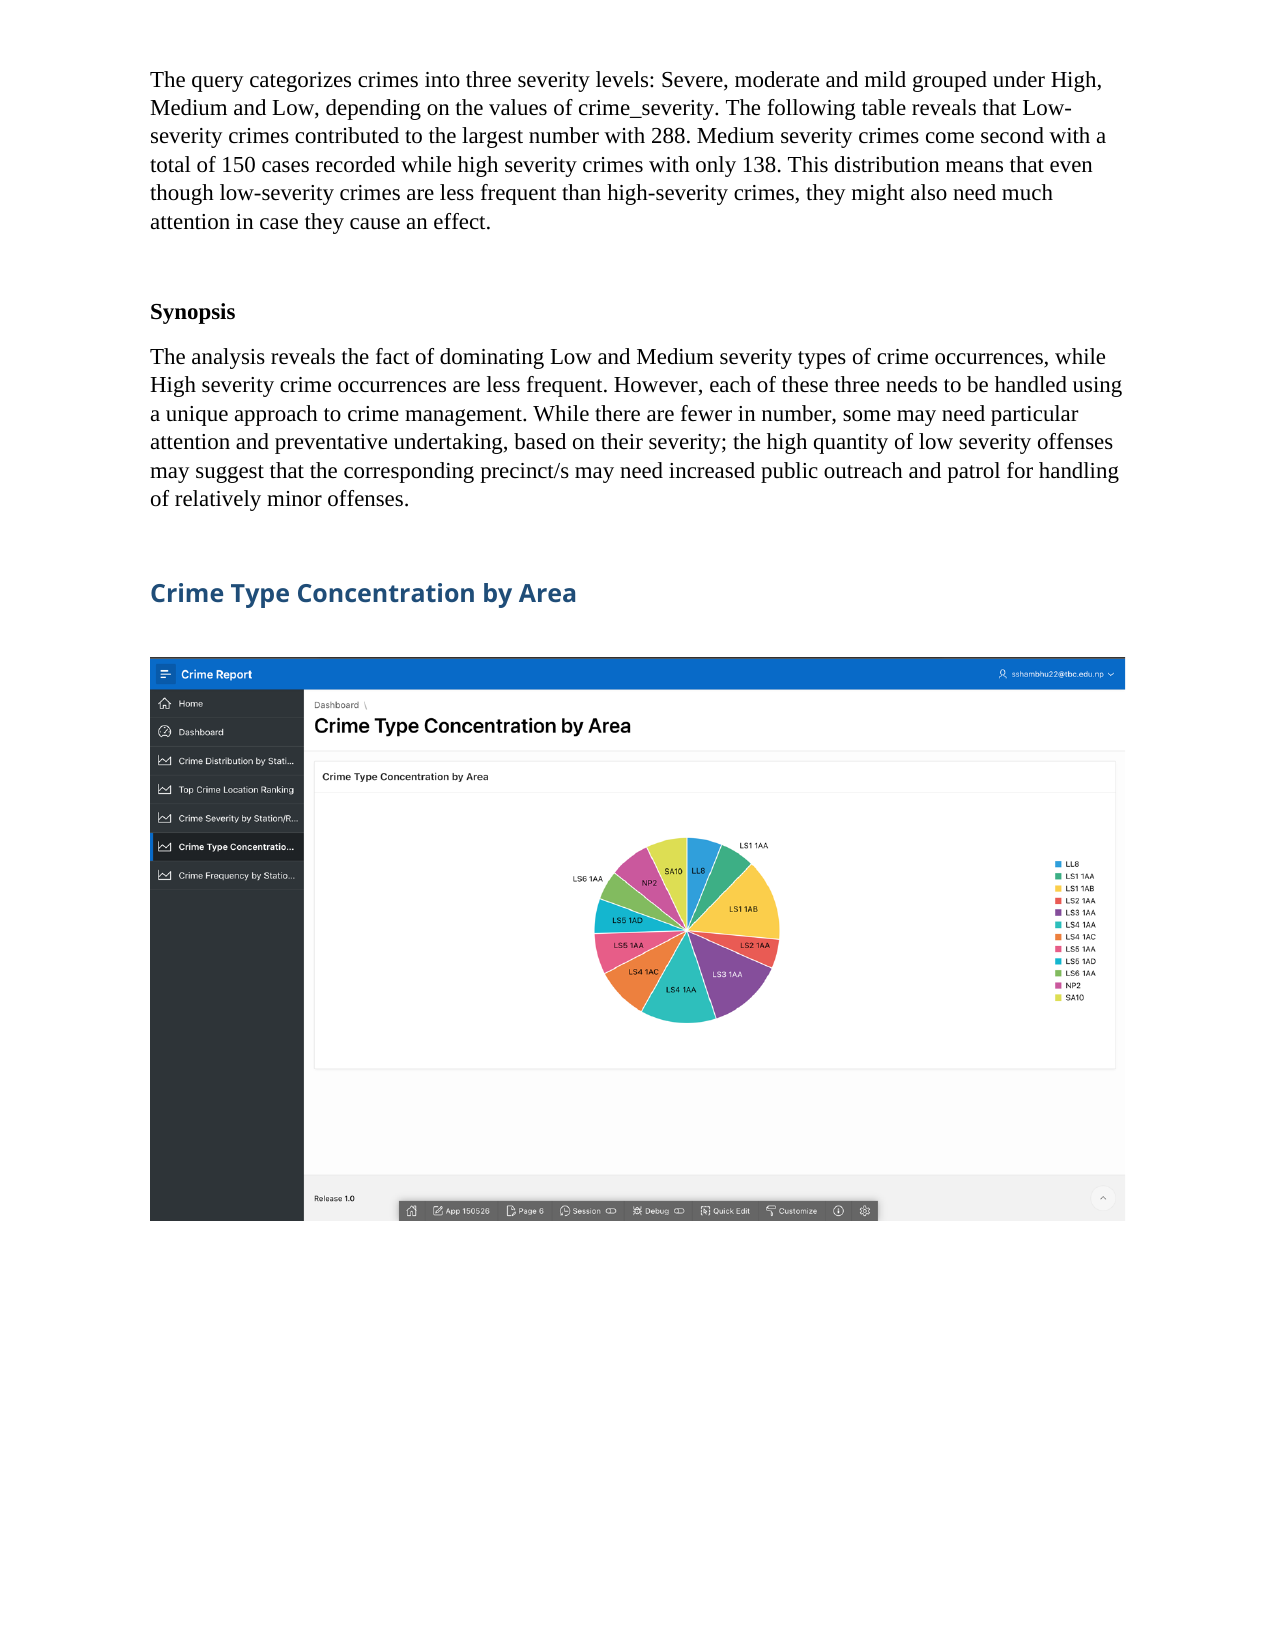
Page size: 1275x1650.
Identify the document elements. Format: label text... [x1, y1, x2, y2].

text Synopsis [150, 298, 1125, 324]
picture [150, 657, 1125, 1221]
text The analysis reveals the fact of dominating Low and Medium severity types of crime occurrences, while High severity crime occurrences are less frequent. However, each of these three needs to be handled using a unique approach to crime management. While there are fewer in number, some may need particular attention and preventative undertaking, based on their severity; the high quantity of low severity offenses may suggest that the corresponding precinct/s may need increased public outreach and patrol for handling of relatively minor offenses. [150, 343, 1125, 512]
text The query categorizes crimes into three severity levels: Severe, moderate and mild grouped under High, Medium and Low, depending on the values of crime_severity. The following table reveals that Low-severity crimes contributed to the largest number with 288. Medium severity crimes come second with a total of 150 cases recorded while high severity crimes with only 138. This distribution means that even though low-severity crimes are less frequent than high-severity crimes, they might also need much attention in case they cause an effect. [150, 66, 1125, 234]
subtitle Crime Type Concentration by Area [150, 576, 1125, 609]
